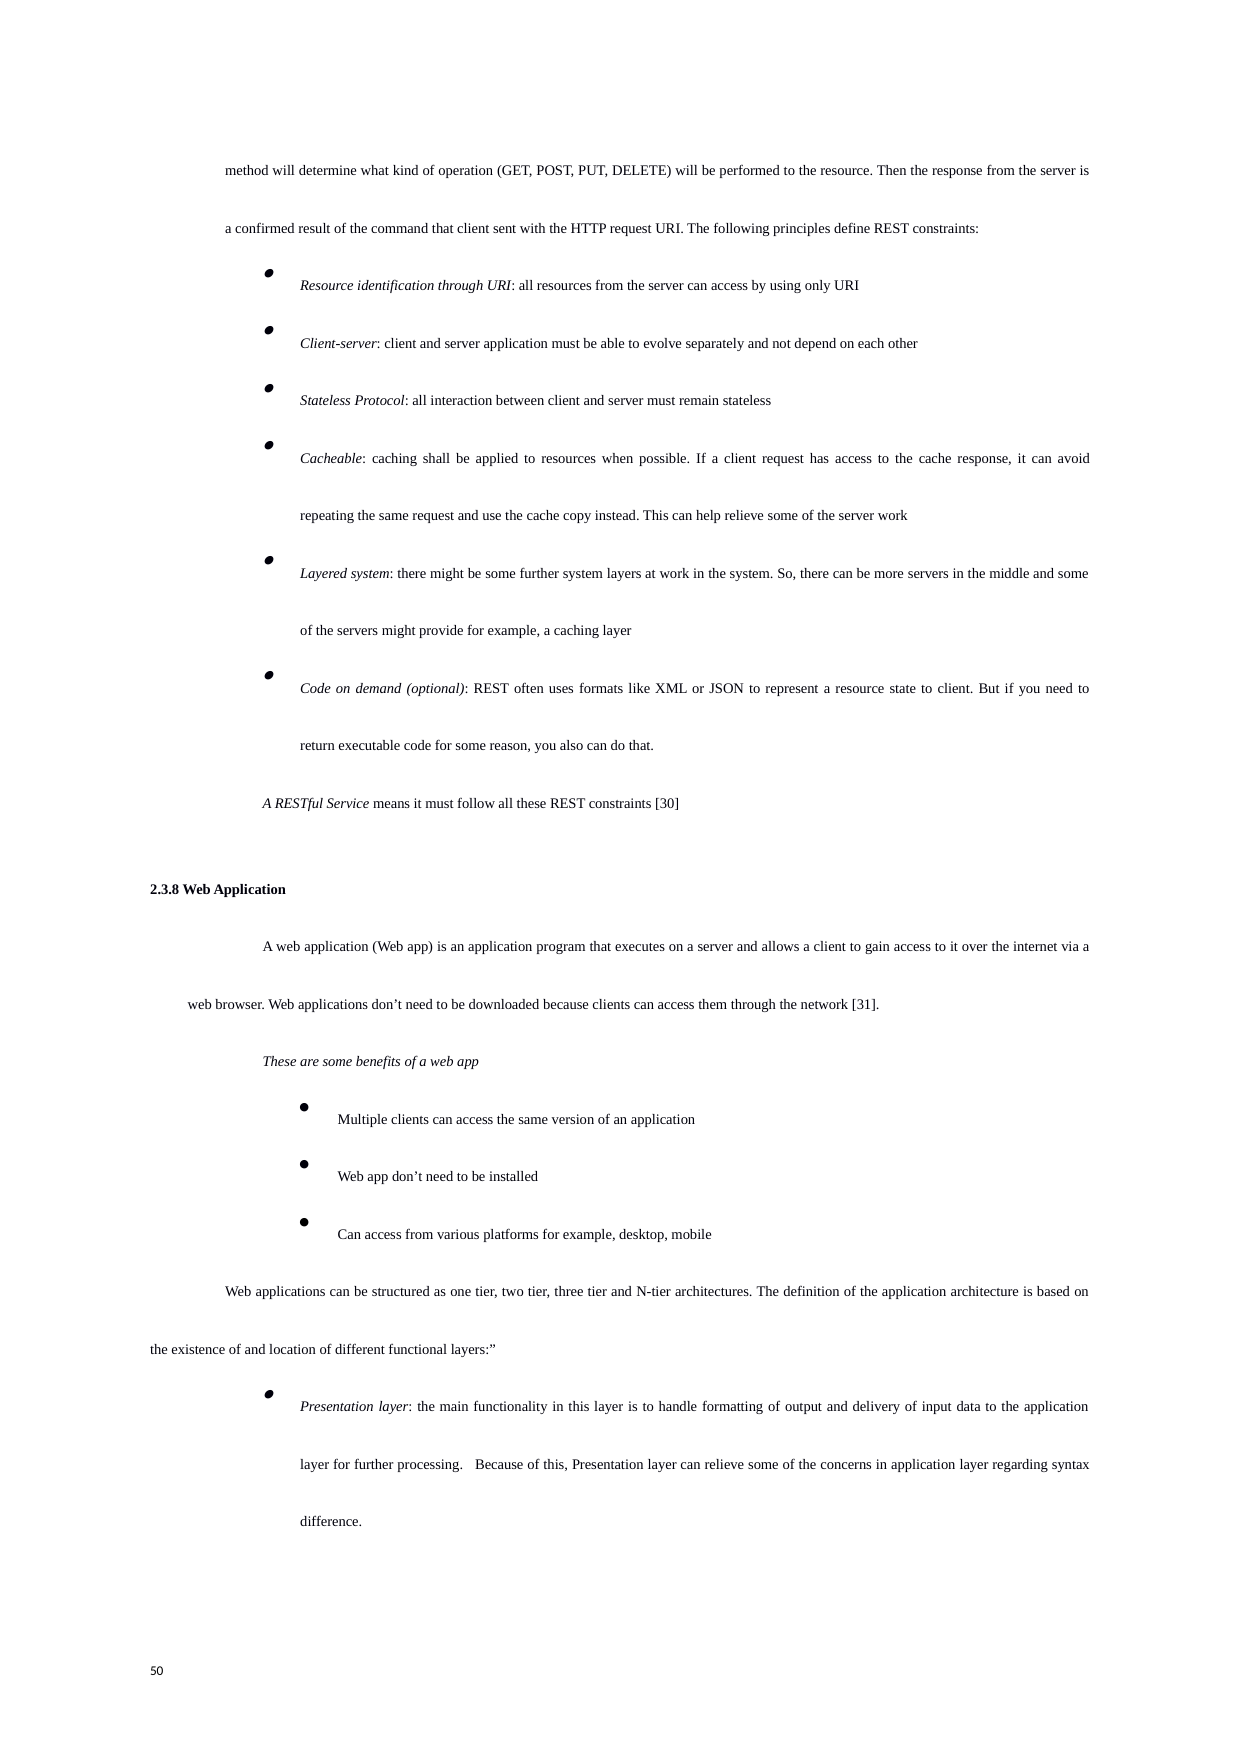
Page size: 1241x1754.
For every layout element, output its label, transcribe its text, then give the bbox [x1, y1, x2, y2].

list Can access from various platforms for example, desktop, mobile [300, 1214, 1090, 1242]
list Presentation layer: the main functionality in this layer is to handle formatting of output and delivery of input data to the application layer for further processing. Because of this, Presentation layer can relieve some of the concerns in application layer regarding syntax difference. [262, 1386, 1090, 1530]
text A RESTful Service means it must follow all these REST constraints [30] [187, 782, 1090, 811]
text These are some benefits of a web app [187, 1041, 1090, 1070]
list Cacheable: caching shall be applied to resources when possible. If a client request has access to the cache response, it can avoid repeating the same request and use the cache copy instead. This can help relieve some of the server work [262, 437, 1090, 524]
list Layered system: there might be some further system layers at work in the system. So, there can be more servers in the middle and some of the servers might provide for example, a caching layer [262, 552, 1090, 639]
text A web application (Web app) is an application program that executes on a server and allows a client to gain access to it over the internet via a web browser. Web applications don’t need to be downloaded because clients can access them through the network [31]. [187, 926, 1090, 1012]
text Web applications can be structured as one tier, two tier, three tier and N-tier architectures. The definition of the application architecture is based on the existence of and location of different functional layers:” [150, 1271, 1090, 1357]
list Code on demand (optional): REST often uses formats like XML or JSON to represent a resource state to client. But if you need to return executable code for some reason, you also can do that. [262, 667, 1090, 754]
list Resource identification through URI: all resources from the server can access by using only URI [262, 265, 1090, 294]
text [225, 150, 1090, 236]
text 2.3.8 Web Application [150, 869, 1090, 897]
list Client-server: client and server application must be able to evolve separately and not depend on each other [262, 322, 1090, 351]
list Stateless Protocol: all interaction between client and server must remain stateless [262, 380, 1090, 409]
list Multiple clients can access the same version of an application [300, 1099, 1090, 1127]
list Web app don’t need to be installed [300, 1156, 1090, 1185]
